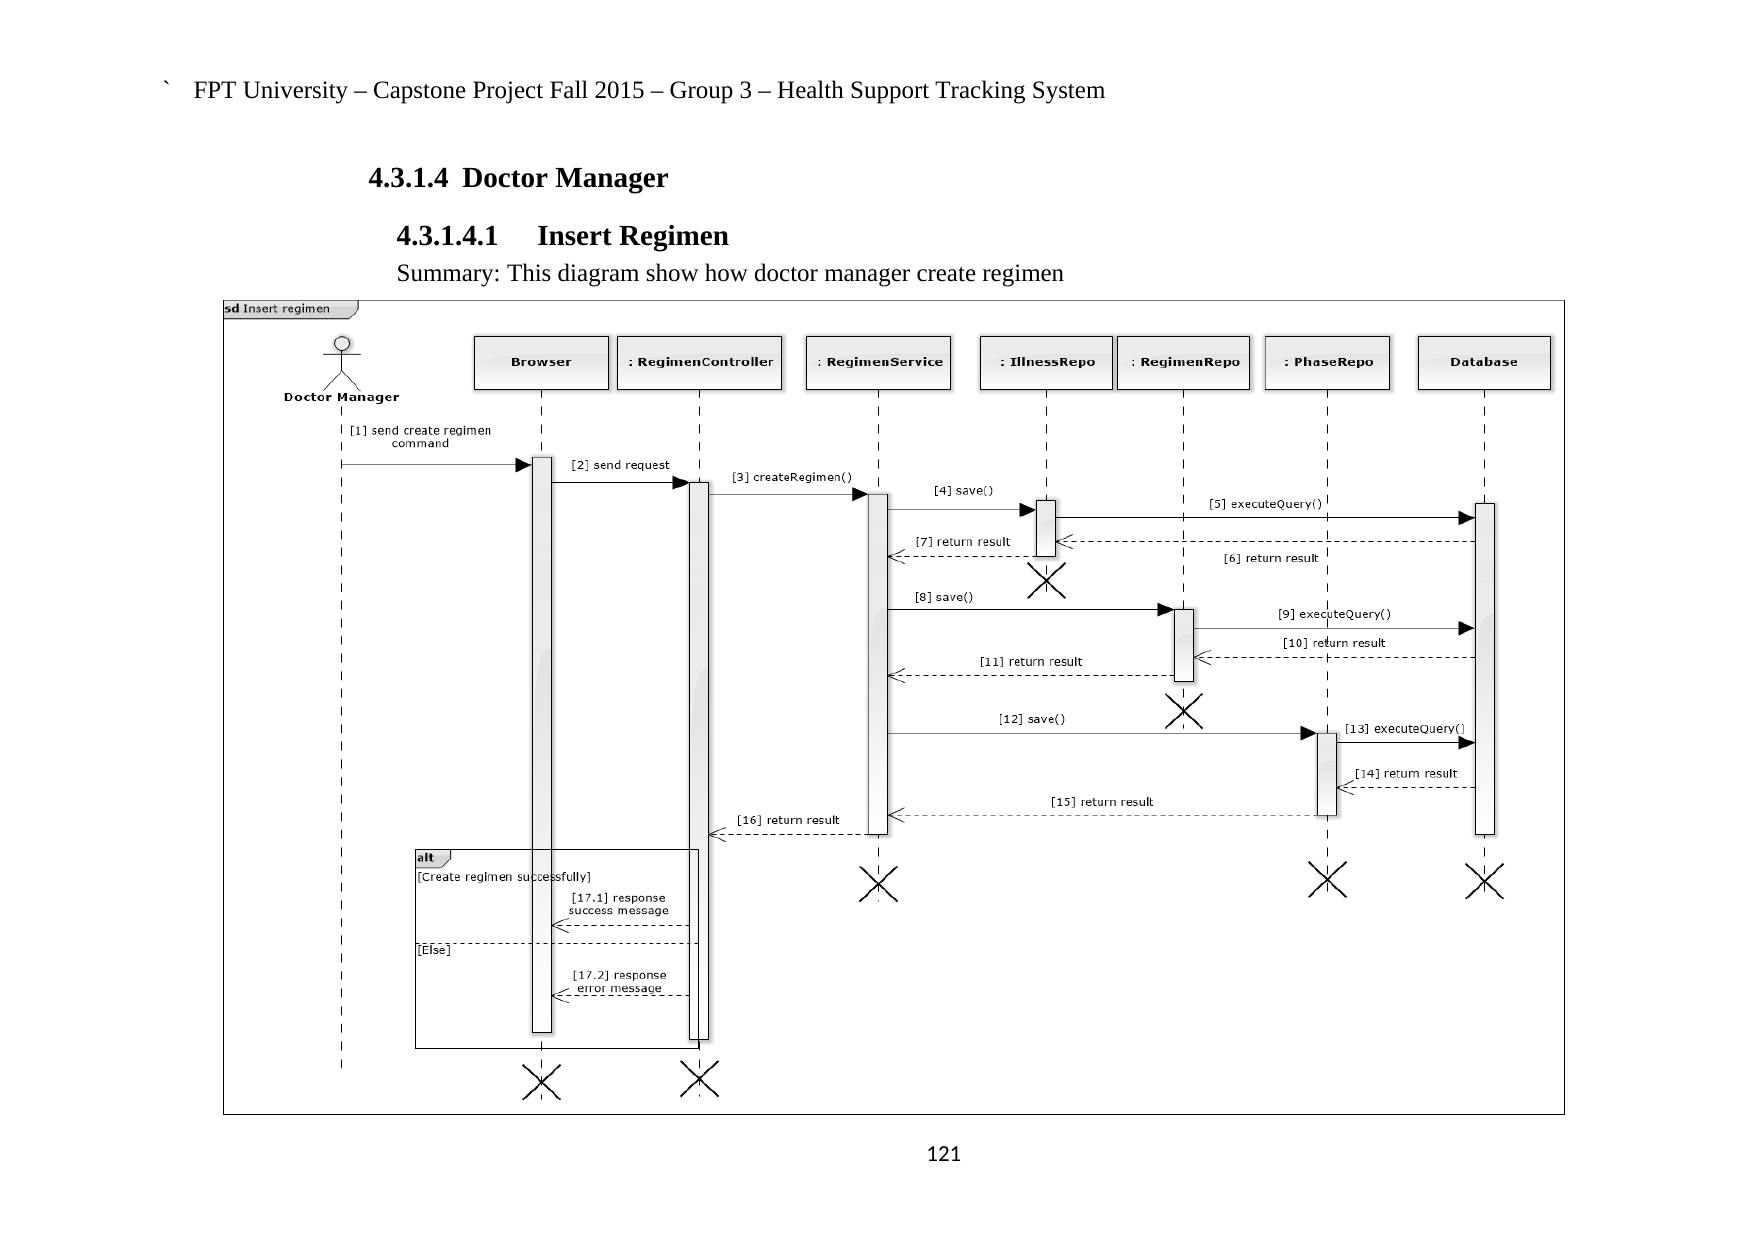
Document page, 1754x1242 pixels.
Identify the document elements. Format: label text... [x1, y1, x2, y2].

text Summary: This diagram show how doctor manager create regimen [396, 258, 1725, 287]
subtitle Doctor Manager [368, 160, 1725, 193]
subtitle Insert Regimen [396, 218, 1725, 252]
picture [208, 287, 1579, 1128]
